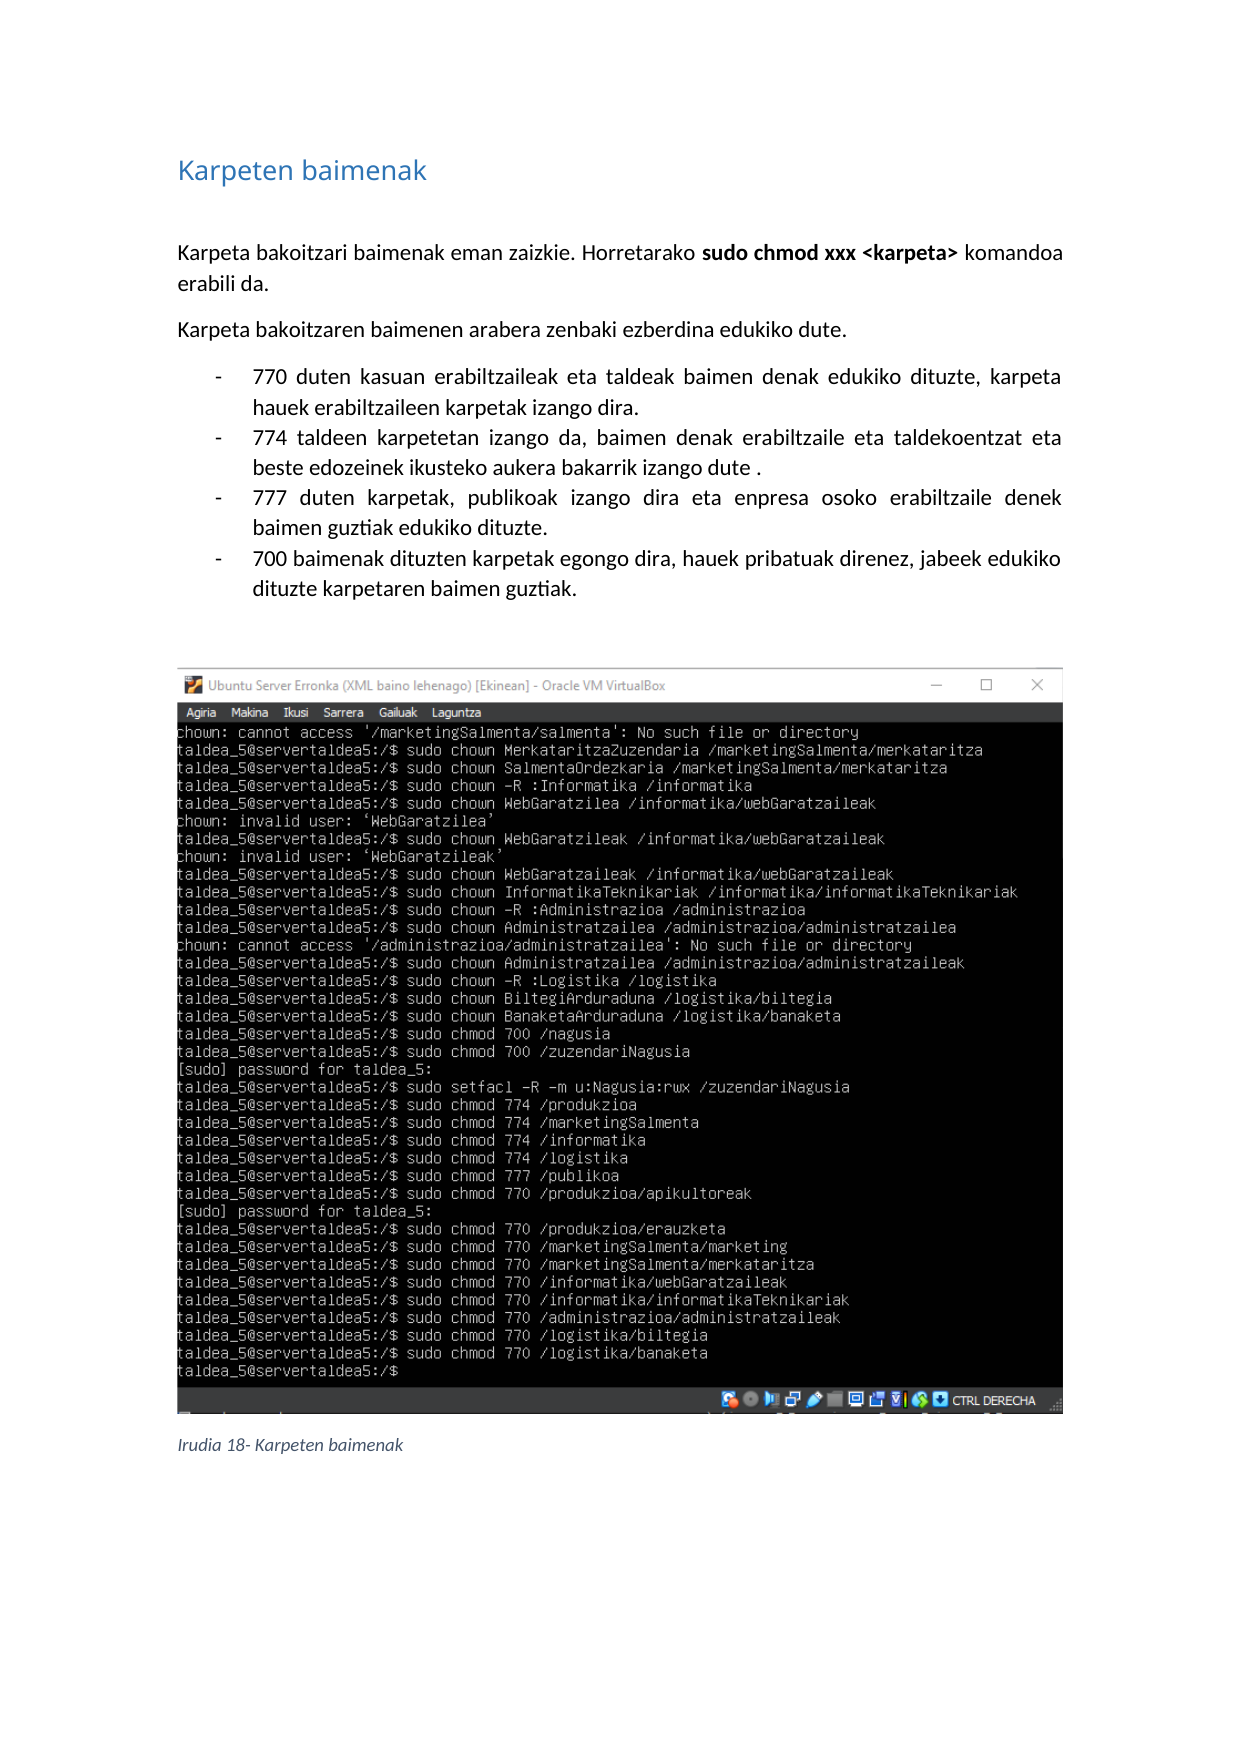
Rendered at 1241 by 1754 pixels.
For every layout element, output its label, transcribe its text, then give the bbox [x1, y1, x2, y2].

text Karpeta bakoitzari baimenak eman zaizkie. Horretarako sudo chmod xxx <karpeta> komandoa erabili da. [177, 238, 1063, 297]
list 774 taldeen karpetetan izango da, baimen denak erabiltzaile eta taldekoentzat eta beste edozeinek ikusteko aukera bakarrik izango dute . [215, 423, 1063, 481]
list 700 baimenak dituzten karpetak egongo dira, hauek pribatuak direnez, jabeek edukiko dituzte karpetaren baimen guztiak. [215, 544, 1063, 602]
picture [177, 667, 1063, 1414]
subtitle Karpeten baimenak [177, 152, 1063, 189]
list 770 duten kasuan erabiltzaileak eta taldeak baimen denak edukiko dituzte, karpeta hauek erabiltzaileen karpetak izango dira. [215, 362, 1063, 421]
text Irudia 18- Karpeten baimenak [177, 1433, 1063, 1456]
text Karpeta bakoitzaren baimenen arabera zenbaki ezberdina edukiko dute. [177, 316, 1063, 343]
list 777 duten karpetak, publikoak izango dira eta enpresa osoko erabiltzaile denek baimen guztiak edukiko dituzte. [215, 483, 1063, 541]
